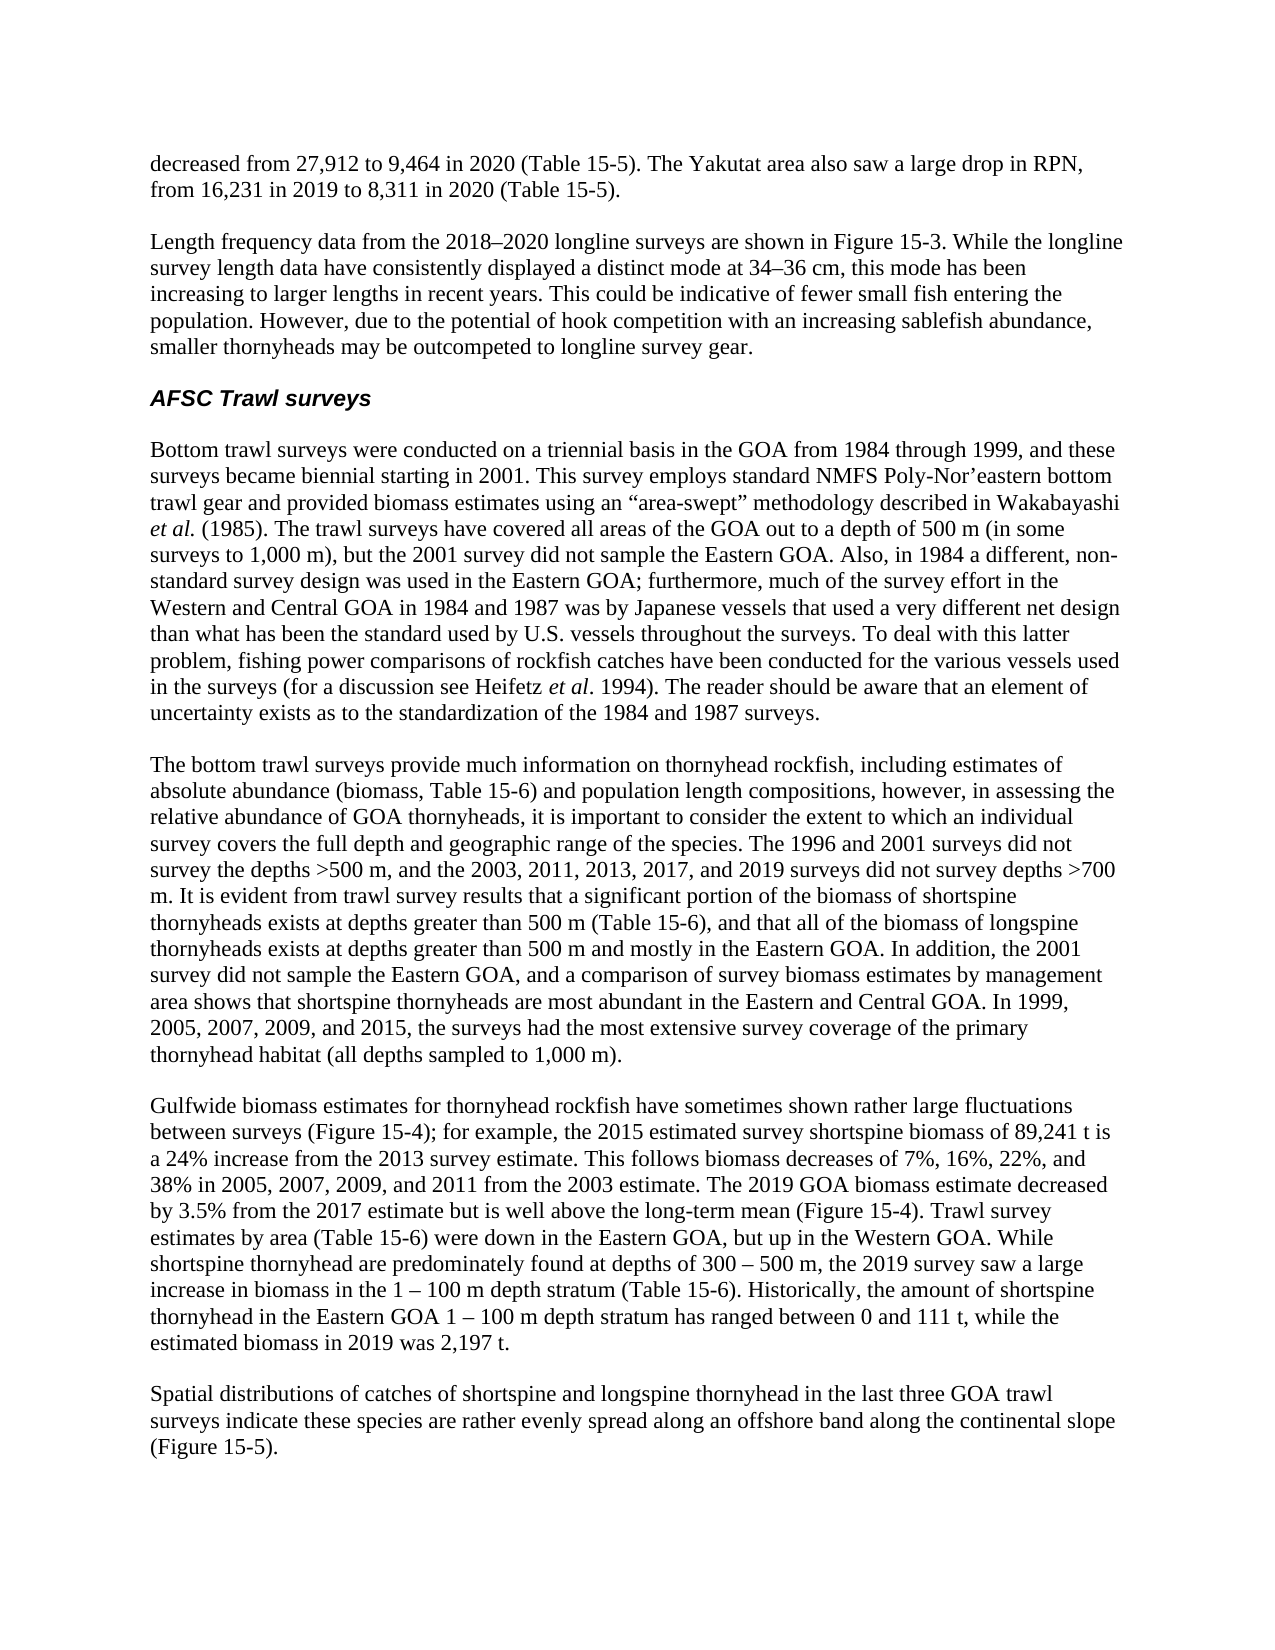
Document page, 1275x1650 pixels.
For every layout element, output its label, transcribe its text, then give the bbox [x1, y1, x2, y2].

text Length frequency data from the 2018–2020 longline surveys are shown in Figure 15-3. While the longline survey length data have consistently displayed a distinct mode at 34–36 cm, this mode has been increasing to larger lengths in recent years. This could be indicative of fewer small fish entering the population. However, due to the potential of hook competition with an increasing sablefish abundance, smaller thornyheads may be outcompeted to longline survey gear. [150, 228, 1125, 359]
text Spatial distributions of catches of shortspine and longspine thornyhead in the last three GOA trawl surveys indicate these species are rather evenly spread along an offshore band along the continental slope (Figure 15-5). [150, 1381, 1125, 1459]
text The bottom trawl surveys provide much information on thornyhead rockfish, including estimates of absolute abundance (biomass, Table 15-6) and population length compositions, however, in assessing the relative abundance of GOA thornyheads, it is important to consider the extent to which an individual survey covers the full depth and geographic range of the species. The 1996 and 2001 surveys did not survey the depths >500 m, and the 2003, 2011, 2013, 2017, and 2019 surveys did not survey depths >700 m. It is evident from trawl survey results that a significant portion of the biomass of shortspine thornyheads exists at depths greater than 500 m (Table 15-6), and that all of the biomass of longspine thornyheads exists at depths greater than 500 m and mostly in the Eastern GOA. In addition, the 2001 survey did not sample the Eastern GOA, and a comparison of survey biomass estimates by management area shows that shortspine thornyheads are most abundant in the Eastern and Central GOA. In 1999, 2005, 2007, 2009, and 2015, the surveys had the most extensive survey coverage of the primary thornyhead habitat (all depths sampled to 1,000 m). [150, 751, 1125, 1067]
subtitle AFSC Trawl surveys [150, 384, 1125, 411]
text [150, 150, 1125, 203]
text Bottom trawl surveys were conducted on a triennial basis in the GOA from 1984 through 1999, and these surveys became biennial starting in 2001. This survey employs standard NMFS Poly-Nor’eastern bottom trawl gear and provided biomass estimates using an “area-swept” methodology described in Wakabayashi et al. (1985). The trawl surveys have covered all areas of the GOA out to a depth of 500 m (in some surveys to 1,000 m), but the 2001 survey did not sample the Eastern GOA. Also, in 1984 a different, non-standard survey design was used in the Eastern GOA; furthermore, much of the survey effort in the Western and Central GOA in 1984 and 1987 was by Japanese vessels that used a very different net design than what has been the standard used by U.S. vessels throughout the surveys. To deal with this latter problem, fishing power comparisons of rockfish catches have been conducted for the various vessels used in the surveys (for a discussion see Heifetz et al. 1994). The reader should be aware that an element of uncertainty exists as to the standardization of the 1984 and 1987 surveys. [150, 436, 1125, 726]
text Gulfwide biomass estimates for thornyhead rockfish have sometimes shown rather large fluctuations between surveys (Figure 15-4); for example, the 2015 estimated survey shortspine biomass of 89,241 t is a 24% increase from the 2013 survey estimate. This follows biomass decreases of 7%, 16%, 22%, and 38% in 2005, 2007, 2009, and 2011 from the 2003 estimate. The 2019 GOA biomass estimate decreased by 3.5% from the 2017 estimate but is well above the long-term mean (Figure 15-4). Trawl survey estimates by area (Table 15-6) were down in the Eastern GOA, but up in the Western GOA. While shortspine thornyhead are predominately found at depths of 300 – 500 m, the 2019 survey saw a large increase in biomass in the 1 – 100 m depth stratum (Table 15-6). Historically, the amount of shortspine thornyhead in the Eastern GOA 1 – 100 m depth stratum has ranged between 0 and 111 t, while the estimated biomass in 2019 was 2,197 t. [150, 1092, 1125, 1356]
